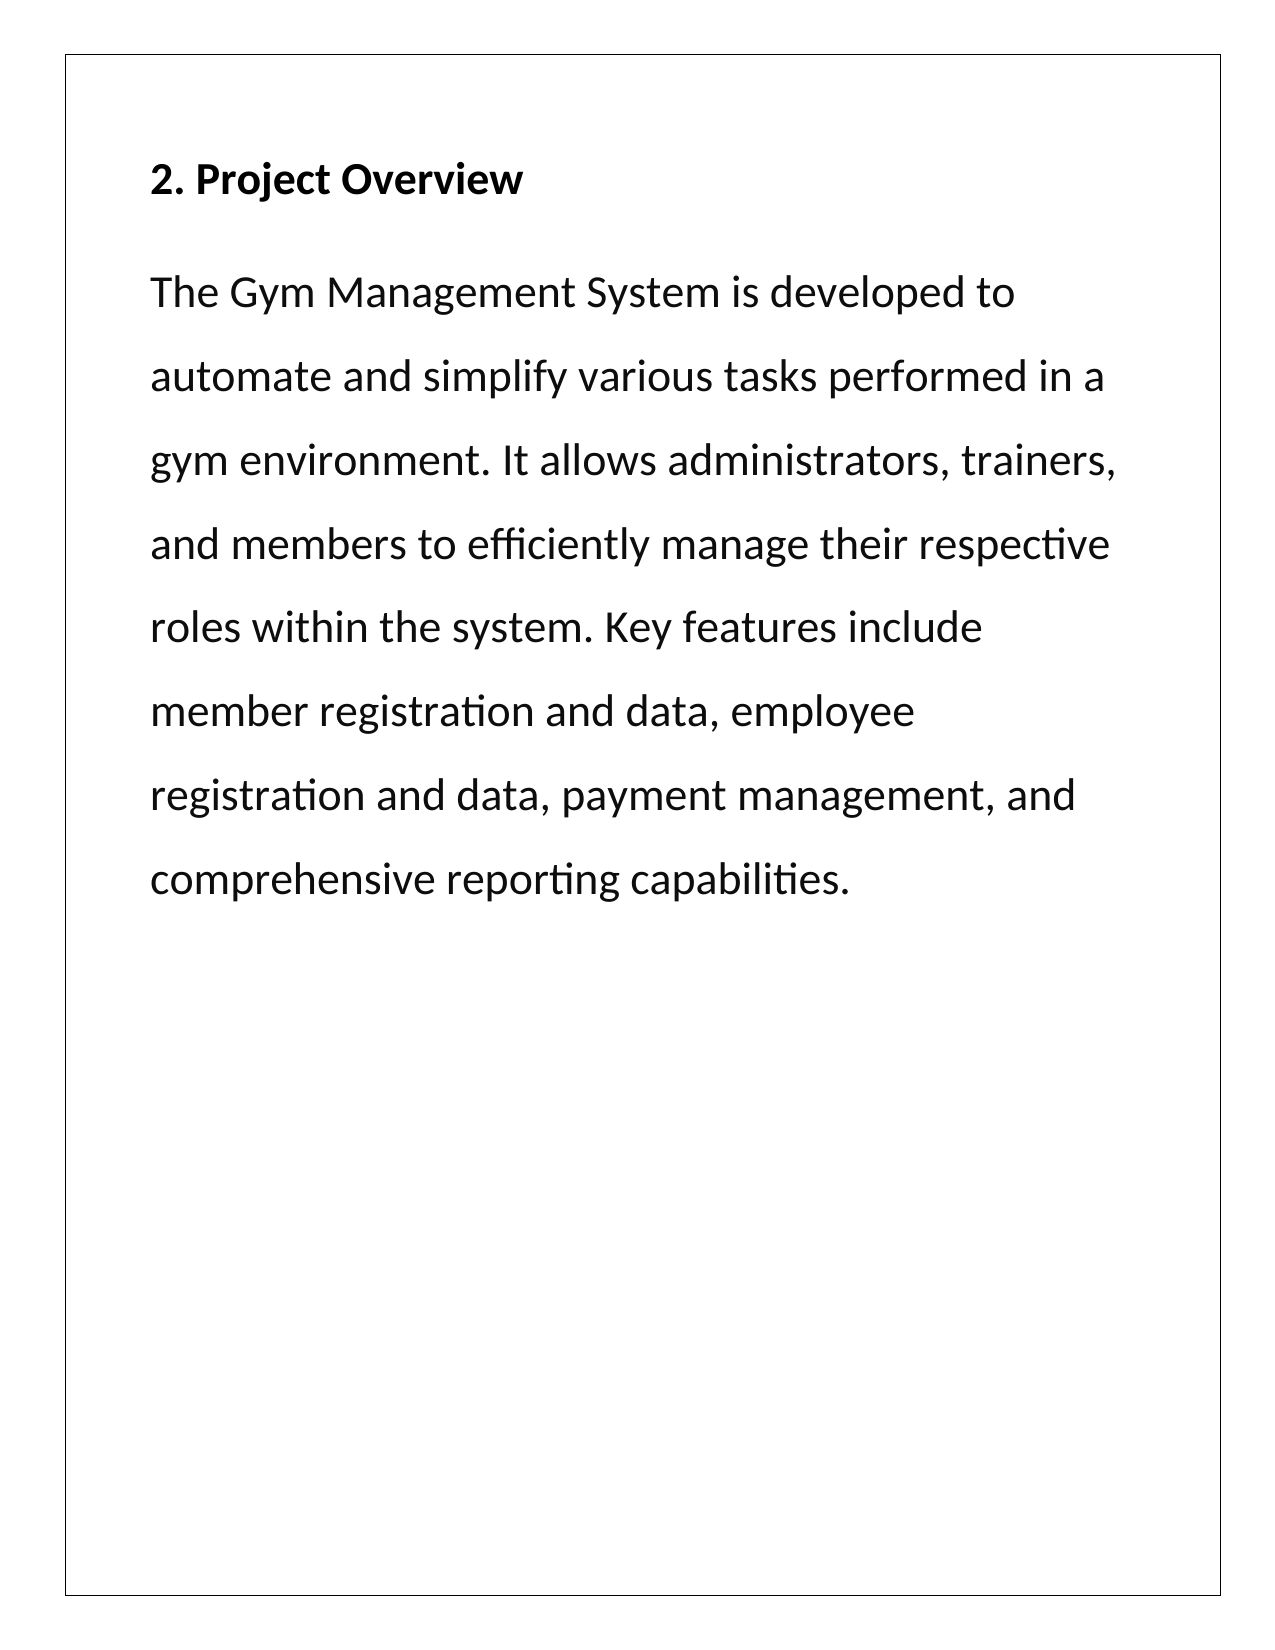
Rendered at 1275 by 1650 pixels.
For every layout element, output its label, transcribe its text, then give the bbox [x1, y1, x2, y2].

text 2. Project Overview [150, 150, 1125, 206]
text The Gym Management System is developed to automate and simplify various tasks performed in a gym environment. It allows administrators, trainers, and members to efficiently manage their respective roles within the system. Key features include member registration and data, employee registration and data, payment management, and comprehensive reporting capabilities. [150, 263, 1125, 906]
